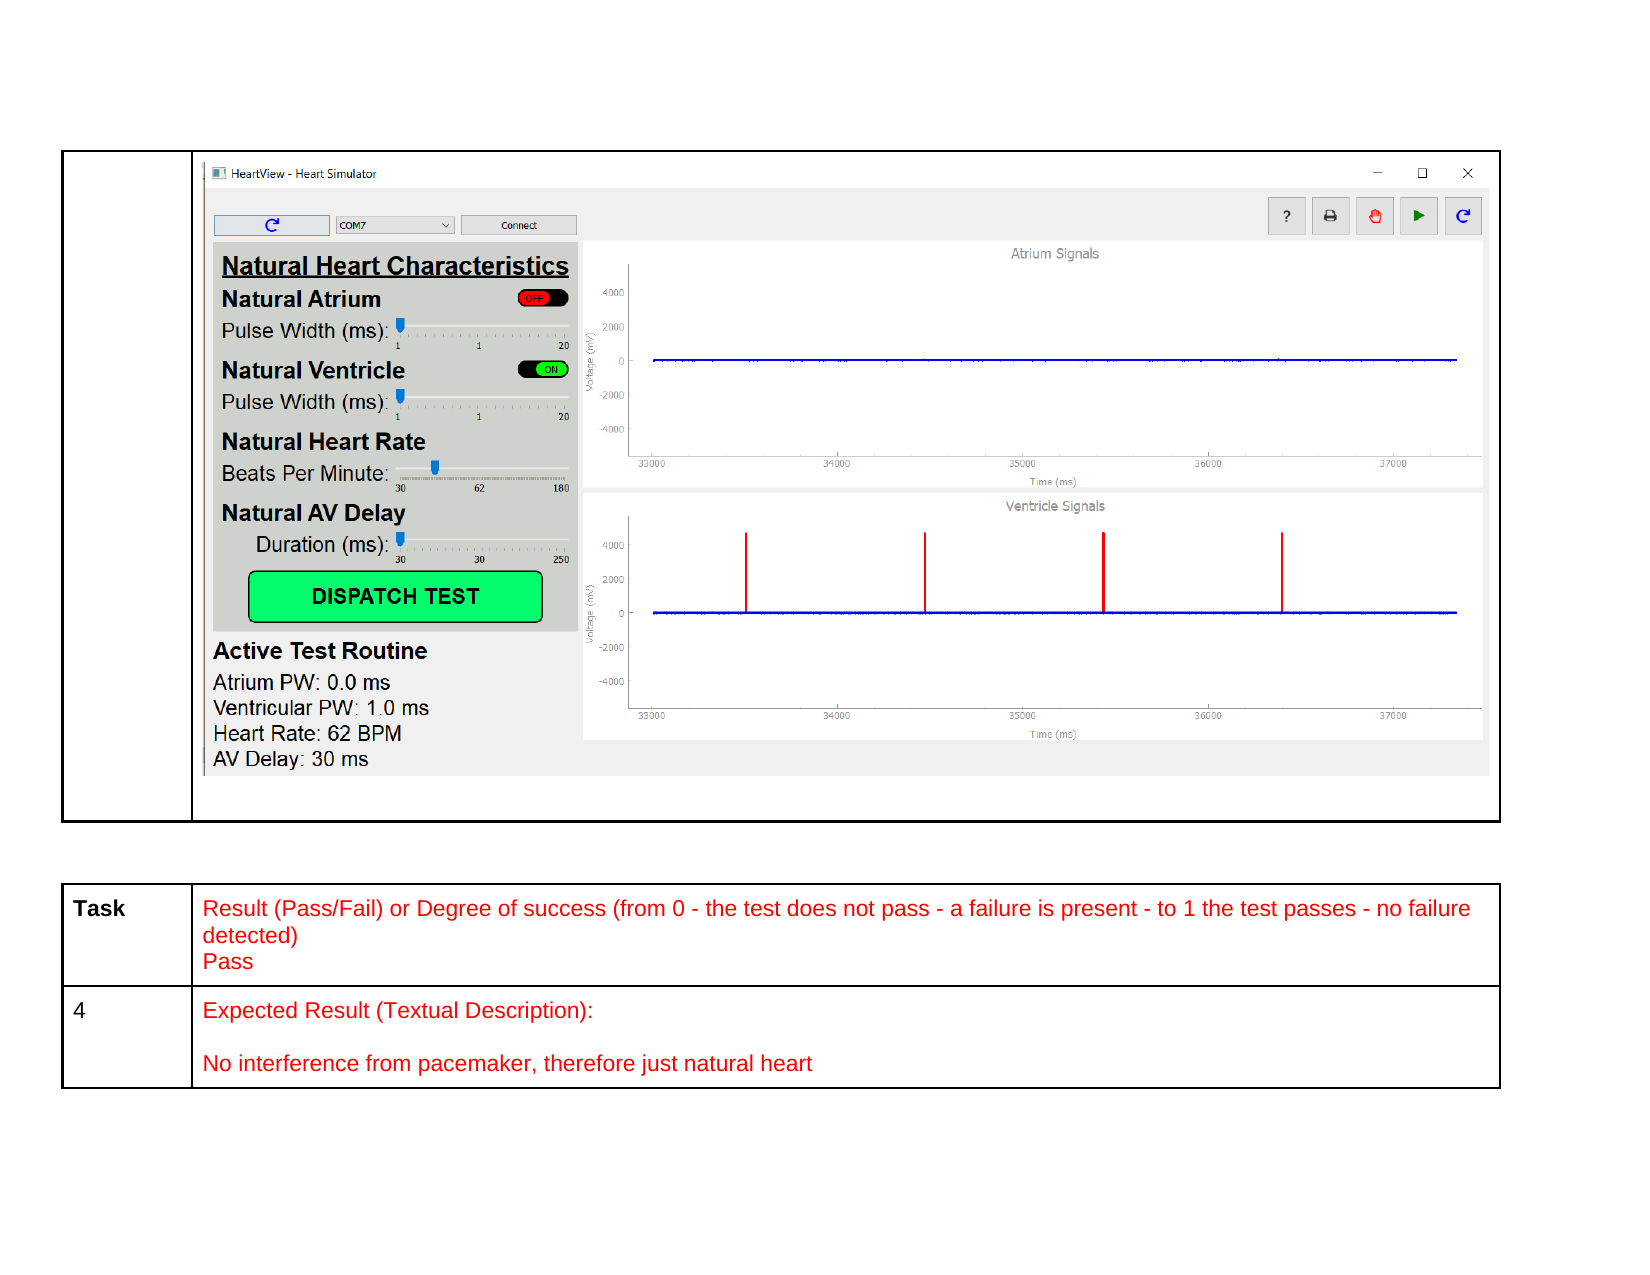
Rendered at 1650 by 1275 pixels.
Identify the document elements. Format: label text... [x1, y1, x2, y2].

table_cell 4 [64, 987, 191, 1087]
table_header Result (Pass/Fail) or Degree of success (from 0 - the test does not pass - a failure is present - to 1 the test passes - no failure detected) Pass [193, 885, 1499, 985]
table_cell Heart view Screenshot: [193, 152, 1499, 820]
table_cell Expected Result (Textual Description): No interference from pacemaker, therefore just natural heart [193, 987, 1499, 1087]
table_header Task [64, 885, 191, 985]
picture [202, 162, 1490, 776]
